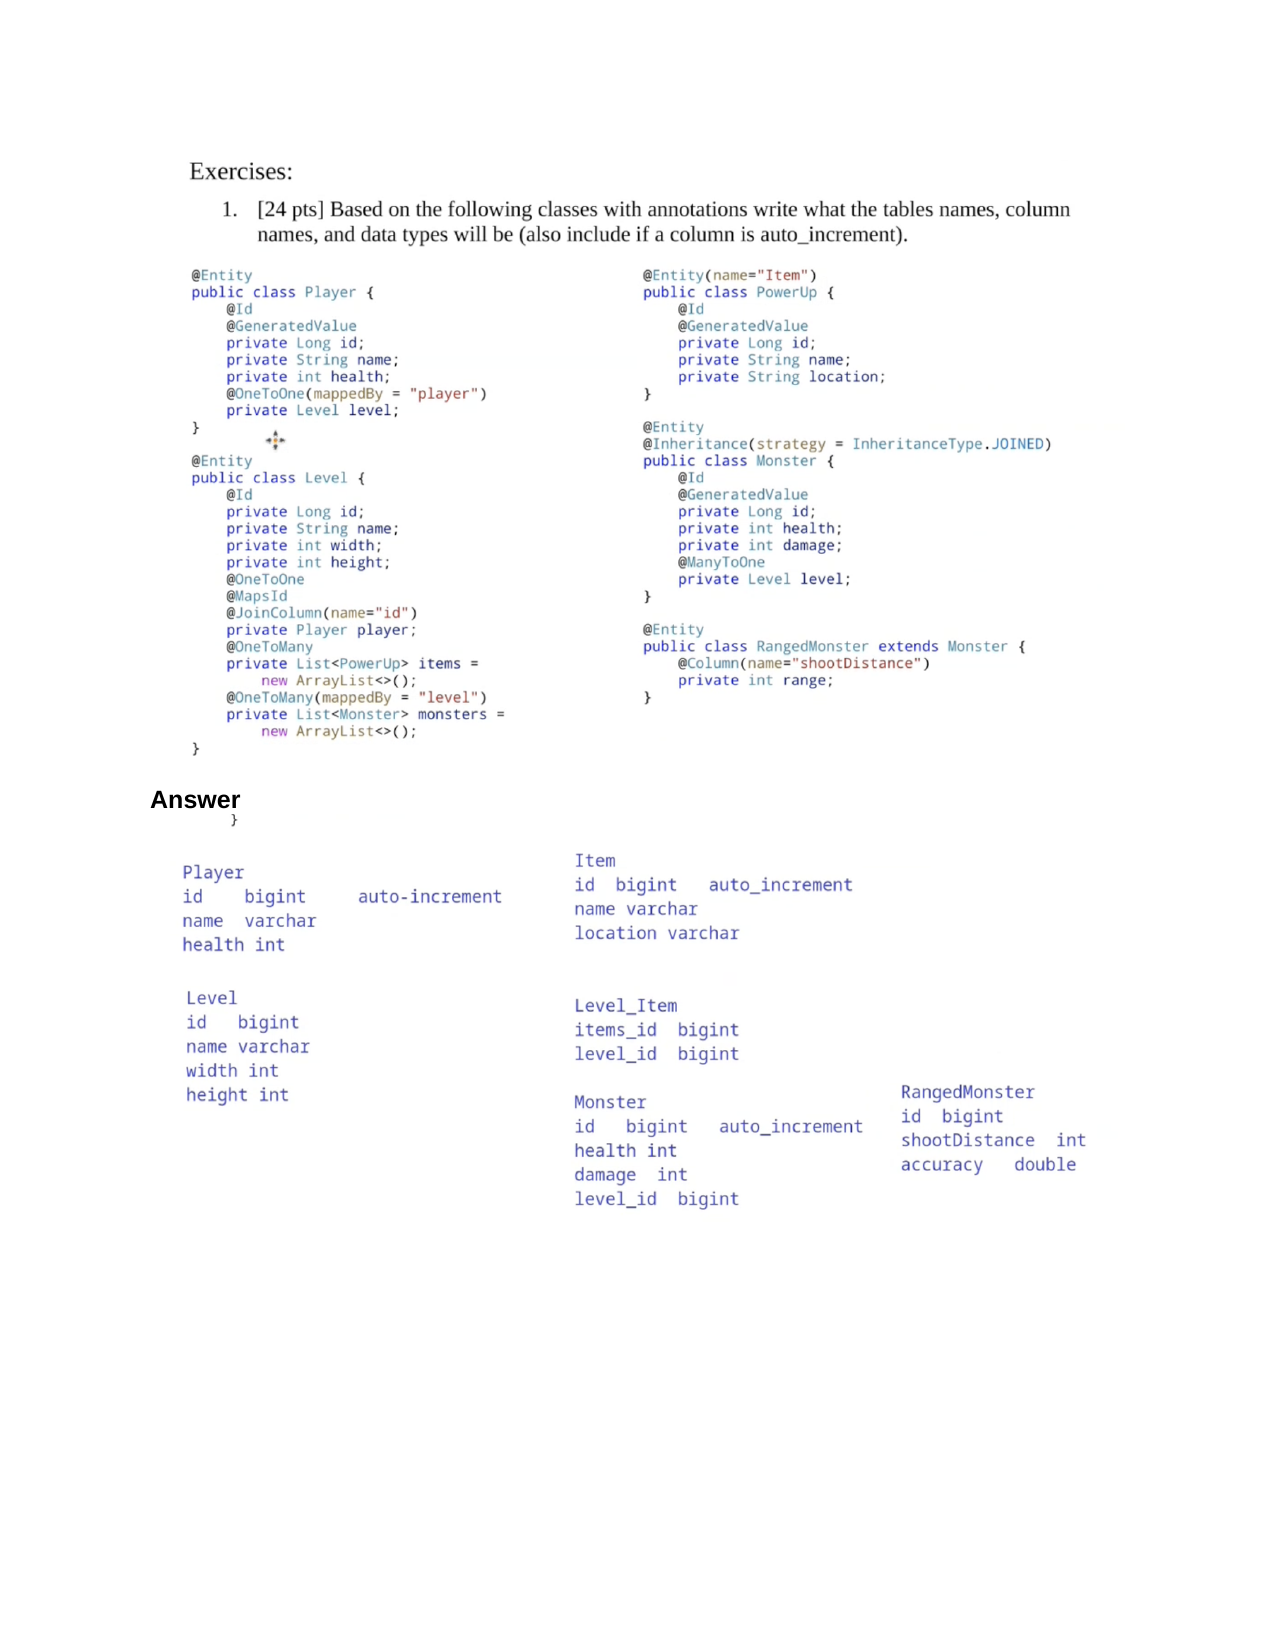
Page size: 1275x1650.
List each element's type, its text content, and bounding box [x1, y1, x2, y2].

picture [150, 814, 1125, 1250]
text Answer [150, 786, 1125, 814]
picture [150, 150, 1125, 786]
